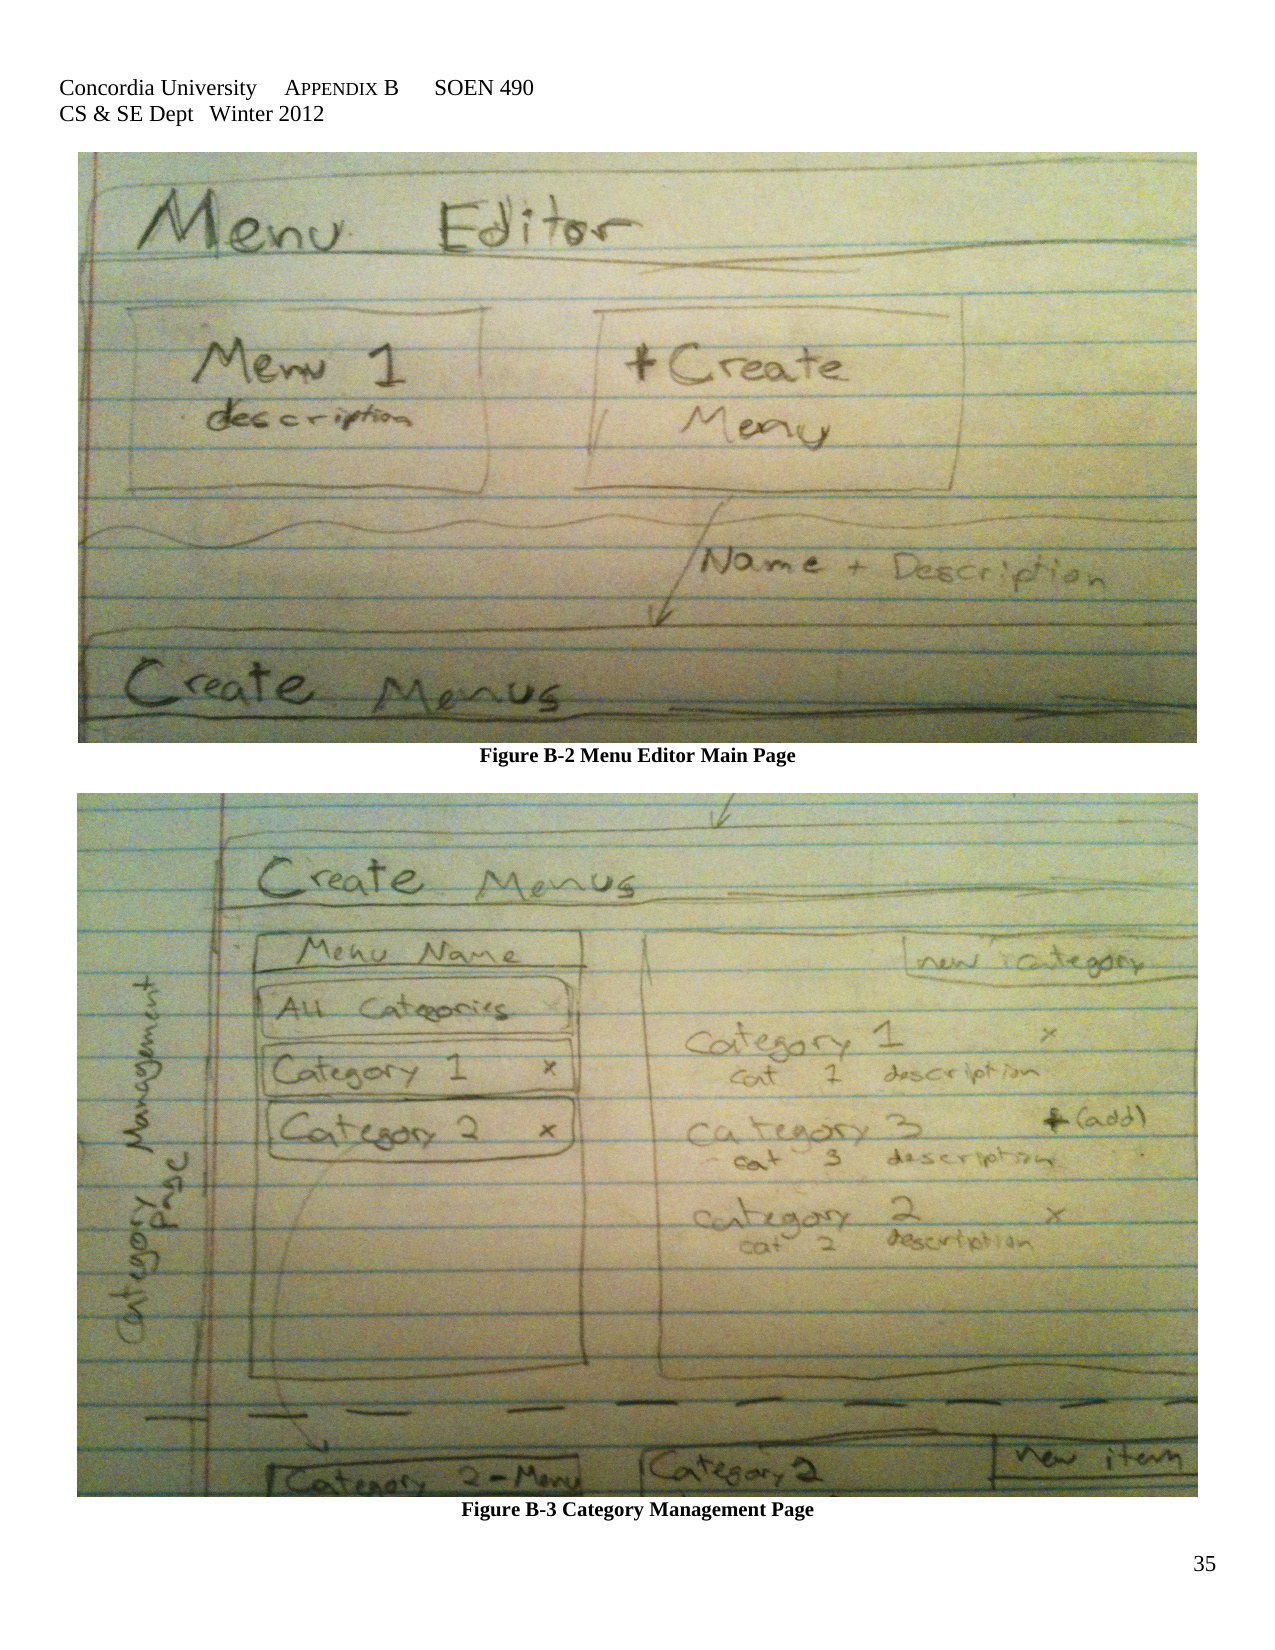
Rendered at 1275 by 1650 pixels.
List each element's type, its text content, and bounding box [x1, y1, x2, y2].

text Figure B-2 Menu Editor Main Page [59, 743, 1216, 767]
text Figure B-3 Category Management Page [59, 1497, 1216, 1521]
picture [77, 793, 1198, 1497]
picture [78, 152, 1197, 743]
